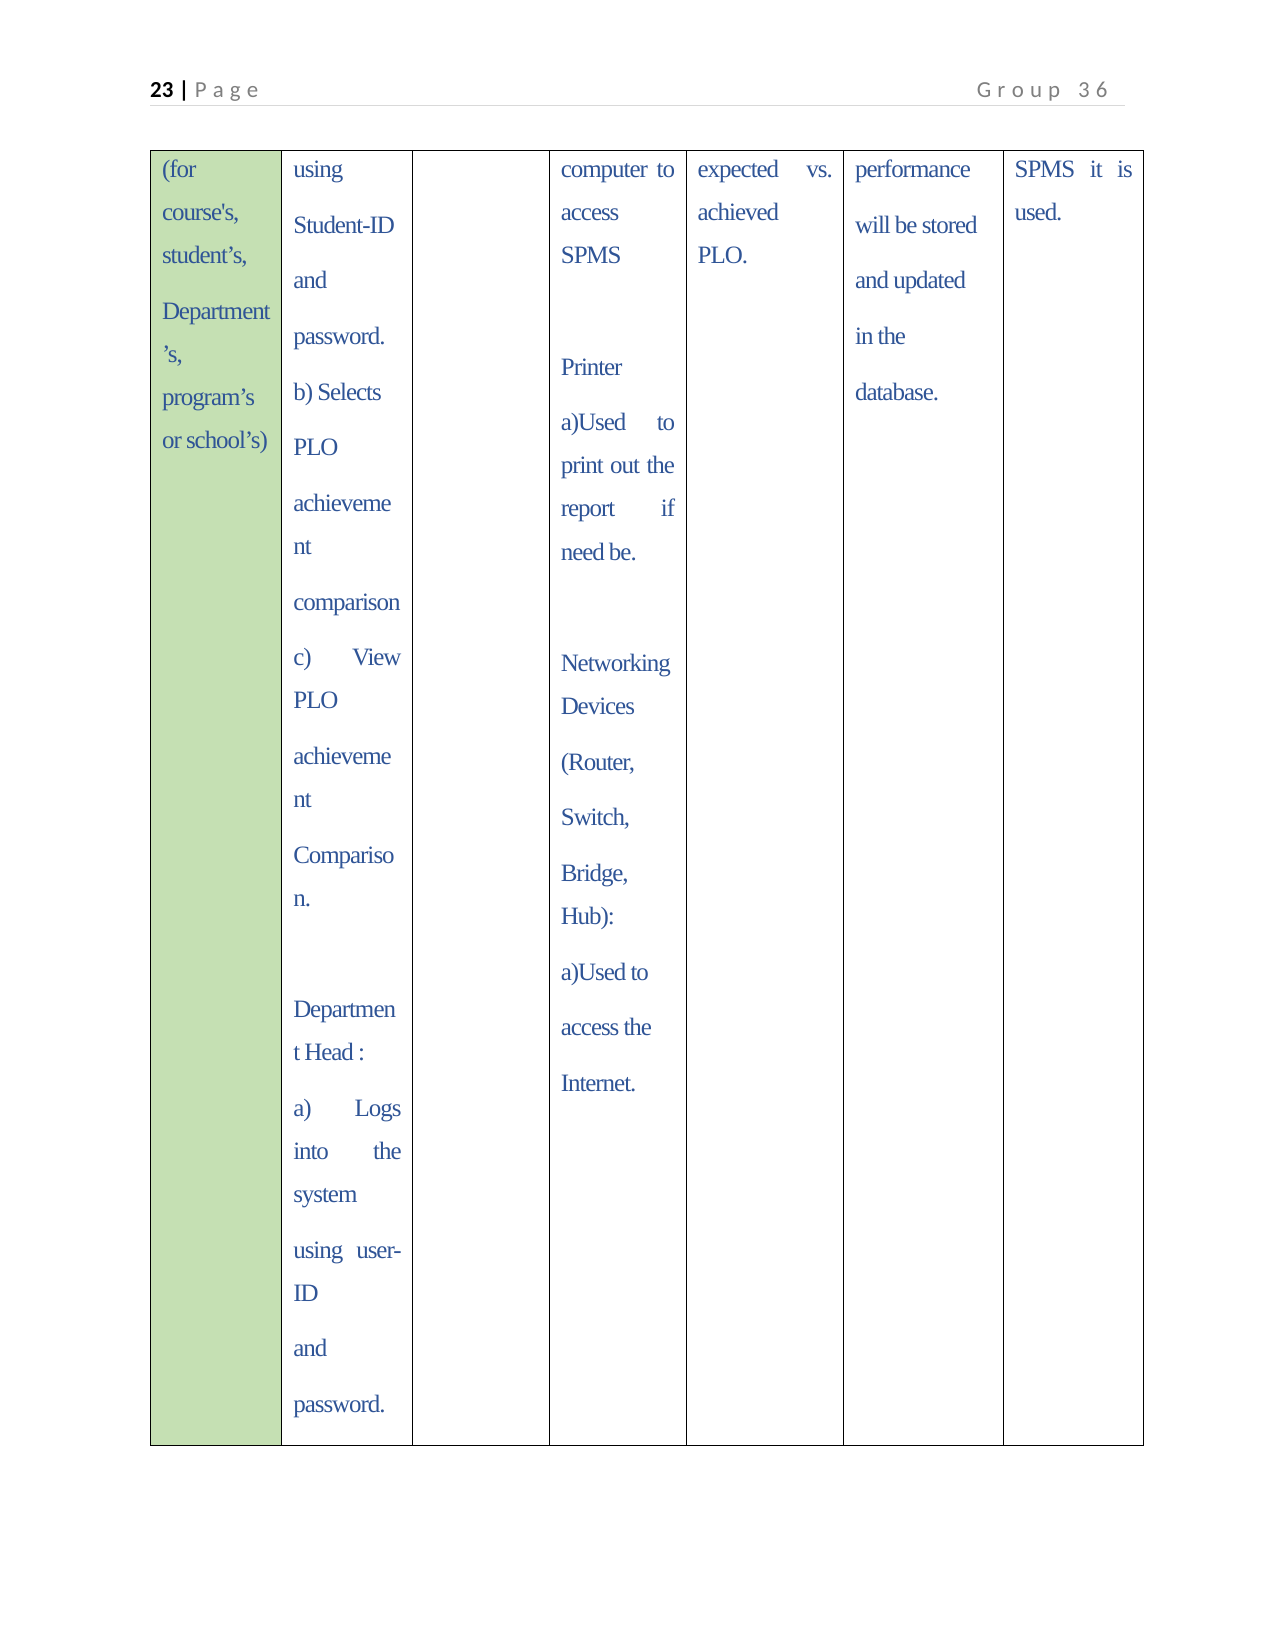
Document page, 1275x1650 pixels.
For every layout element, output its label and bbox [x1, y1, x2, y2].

table_cell [844, 151, 1003, 1445]
table_cell [413, 151, 549, 1445]
table_cell [151, 151, 281, 1445]
table_cell [282, 151, 412, 1445]
table_cell [687, 151, 843, 1445]
table_cell [550, 151, 686, 1445]
table_cell [1004, 151, 1143, 1445]
